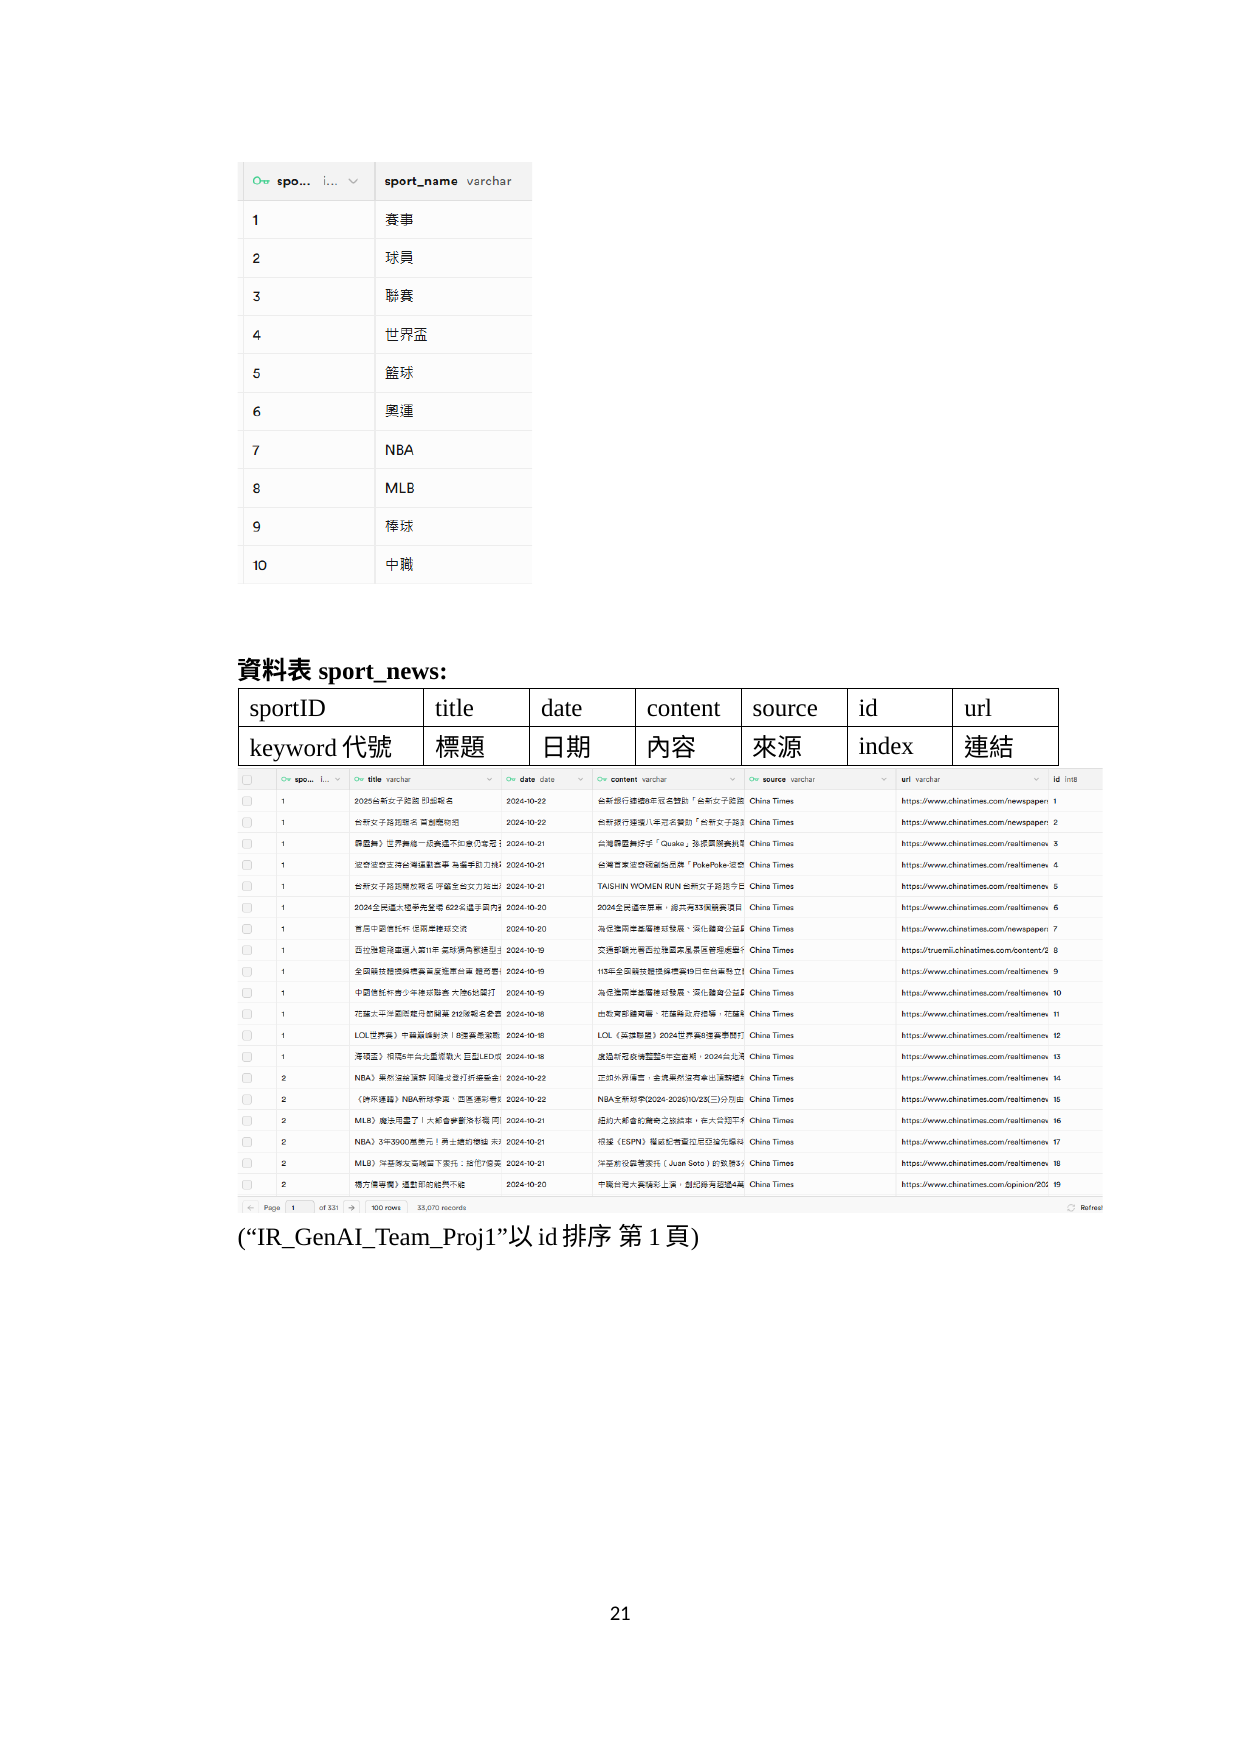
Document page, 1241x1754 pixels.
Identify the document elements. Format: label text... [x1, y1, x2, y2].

table_header url [953, 689, 1058, 726]
table_cell 內容 [636, 727, 741, 764]
table_header content [636, 689, 741, 726]
list (“IR_GenAI_Team_Proj1”以id排序 第1頁) [237, 1216, 1053, 1253]
table_header source [742, 689, 847, 726]
table_cell 標題 [424, 727, 529, 764]
picture [237, 768, 1103, 1213]
table_cell 連結 [953, 727, 1058, 764]
table_cell 來源 [742, 727, 847, 764]
table_header id [848, 689, 952, 726]
table_header date [530, 689, 635, 726]
table_cell keyword代號 [239, 727, 423, 764]
list 資料表 sport_news: [237, 650, 1053, 687]
picture [237, 162, 533, 584]
table_header sportID [239, 689, 423, 726]
table_cell index [848, 727, 952, 764]
table_header title [424, 689, 529, 726]
table_cell 日期 [530, 727, 635, 764]
